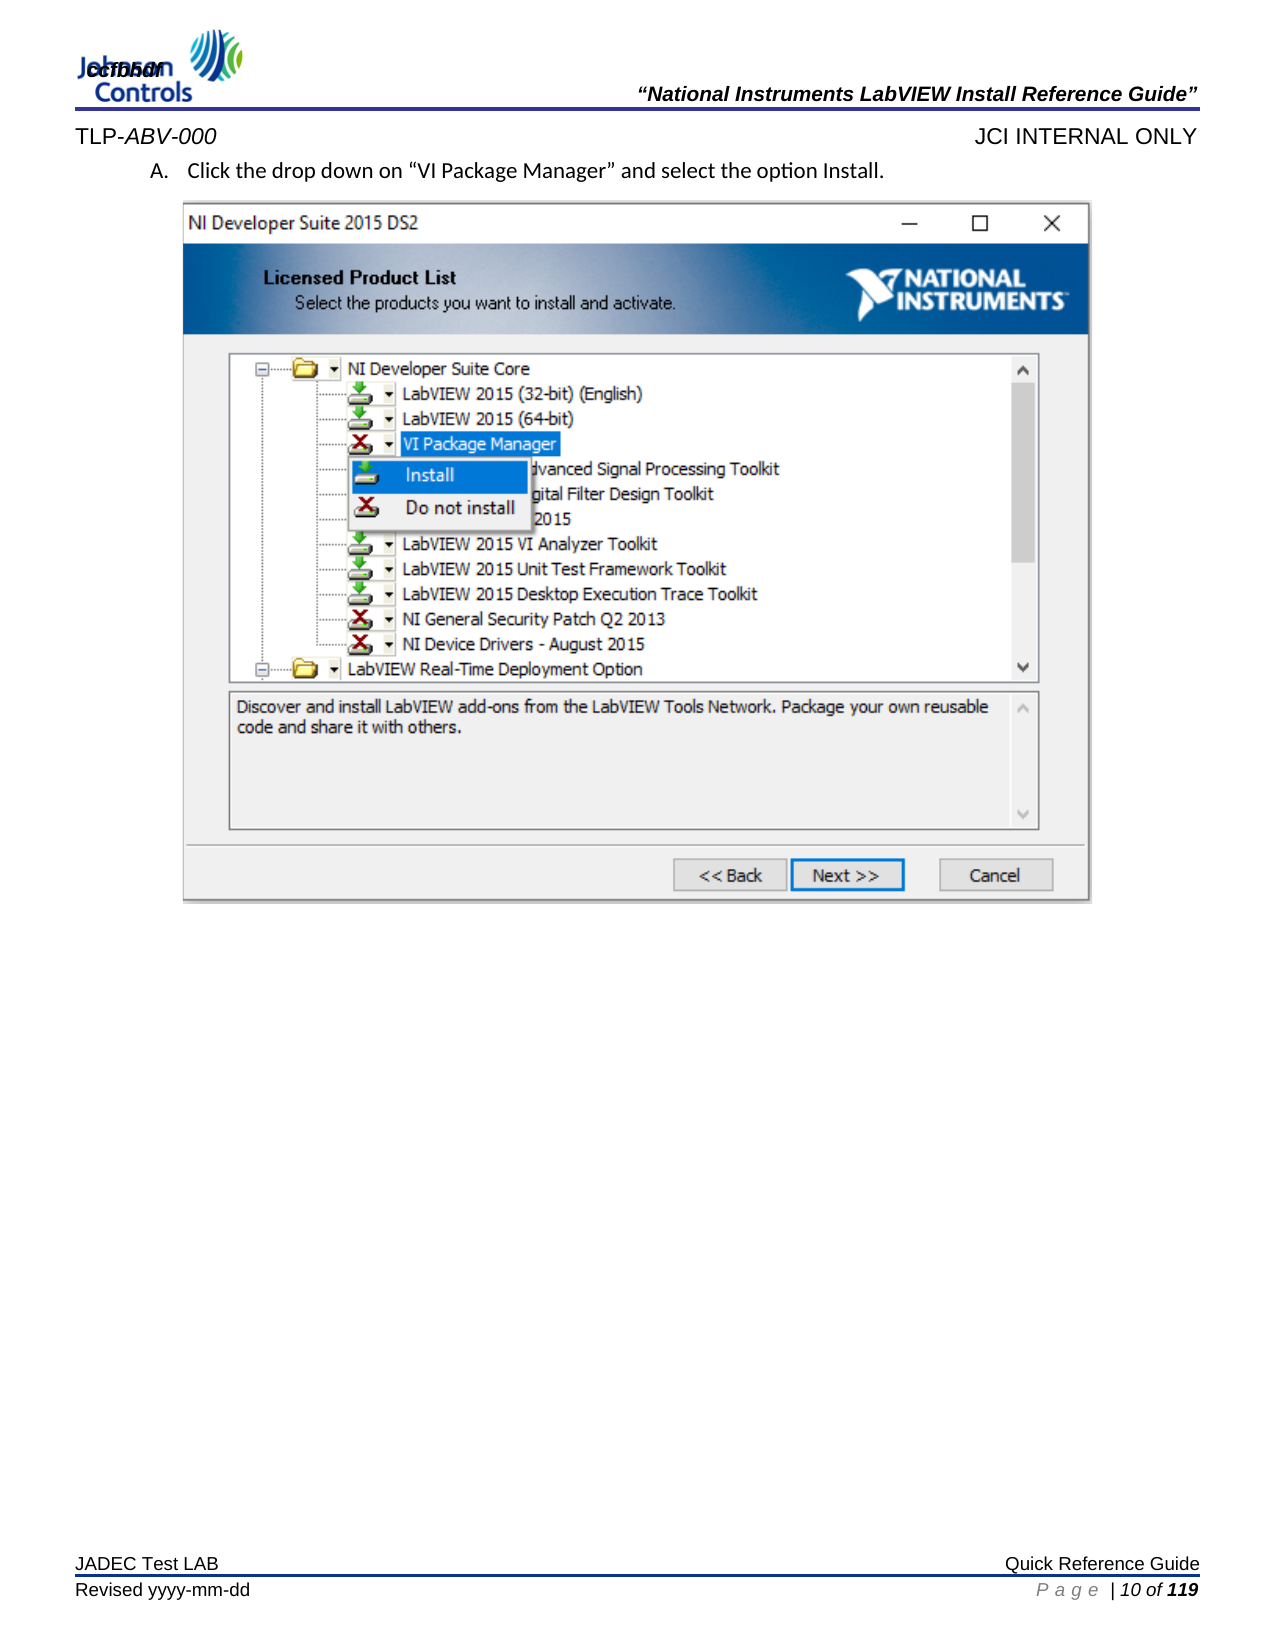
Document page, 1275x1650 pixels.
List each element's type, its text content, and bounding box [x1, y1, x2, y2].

list Click the drop down on “VI Package Manager” and select the option Install. [150, 156, 1200, 184]
picture [182, 200, 1093, 904]
picture [76, 26, 246, 105]
